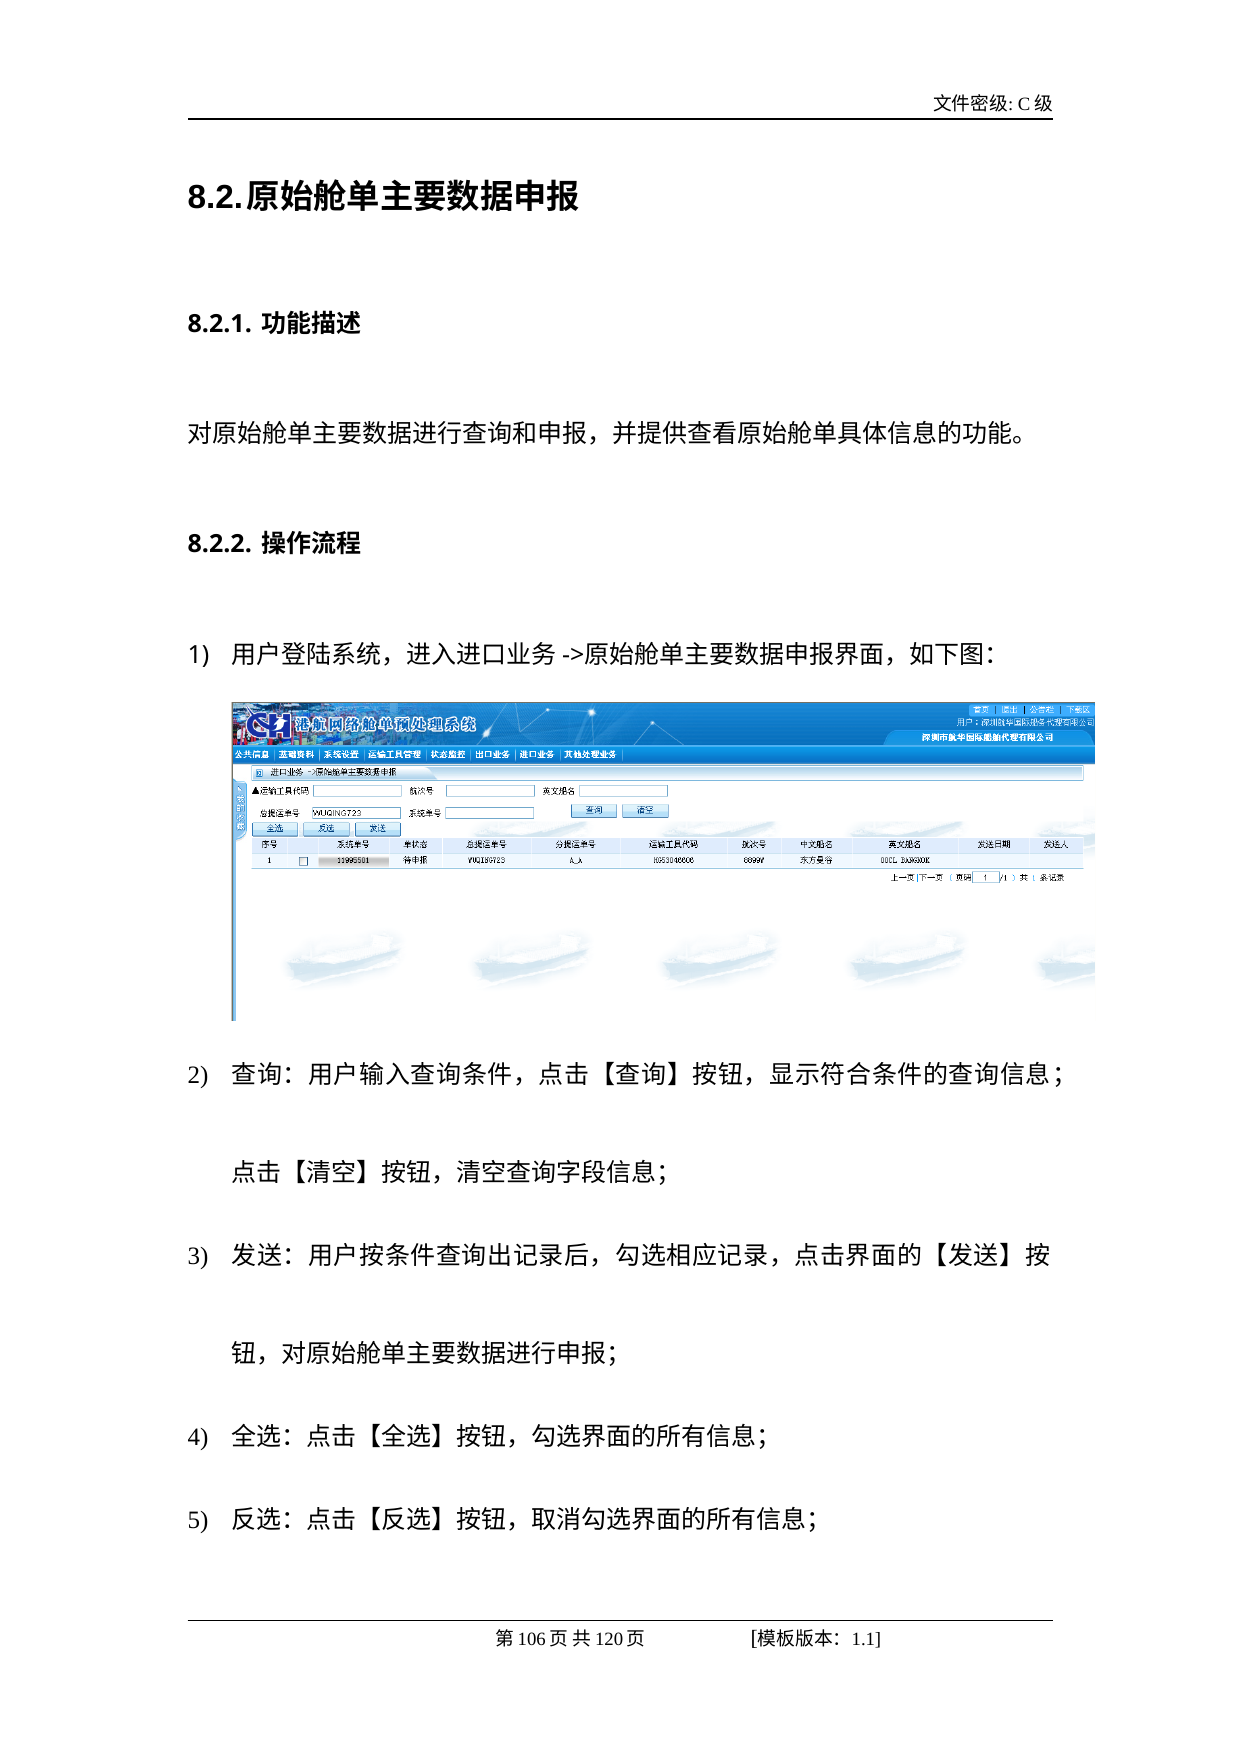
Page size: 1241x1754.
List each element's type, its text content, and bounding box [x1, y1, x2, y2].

list 用户登陆系统，进入进口业务 ->原始舱单主要数据申报界面，如下图： [187, 620, 1053, 685]
subtitle 原始舱单主要数据申报 [187, 162, 1053, 227]
picture [231, 702, 1096, 1021]
subtitle 操作流程 [187, 509, 1053, 574]
text 对原始舱单主要数据进行查询和申报，并提供查看原始舱单具体信息的功能。 [187, 399, 1053, 464]
list 全选：点击【全选】按钮，勾选界面的所有信息； [187, 1402, 1053, 1467]
subtitle 功能描述 [187, 289, 1053, 354]
list 查询：用户输入查询条件，点击【查询】按钮，显示符合条件的查询信息；点击【清空】按钮，清空查询字段信息； [187, 1041, 1053, 1203]
list 反选：点击【反选】按钮，取消勾选界面的所有信息； [187, 1485, 1053, 1550]
list 发送：用户按条件查询出记录后，勾选相应记录，点击界面的【发送】按钮，对原始舱单主要数据进行申报； [187, 1221, 1053, 1384]
